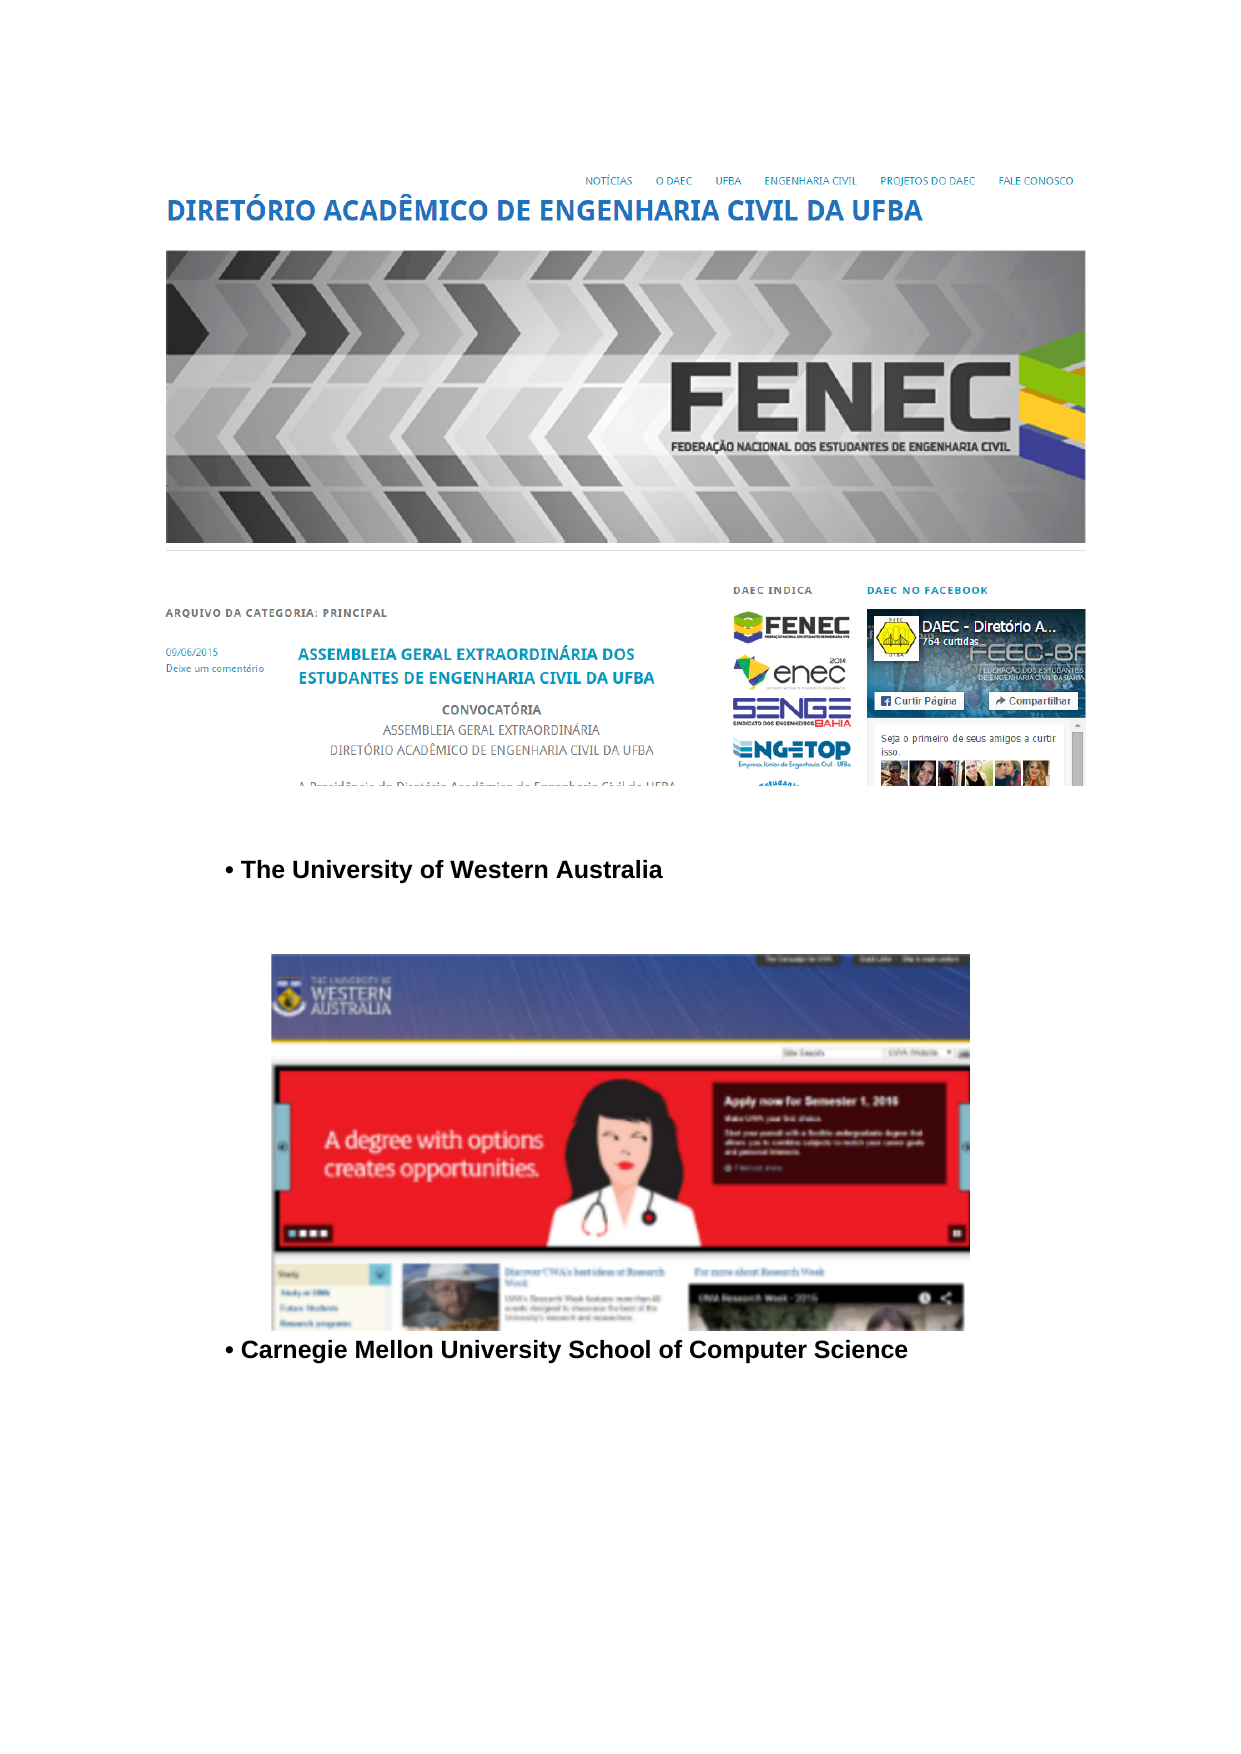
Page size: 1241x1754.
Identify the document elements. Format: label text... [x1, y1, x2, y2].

picture [150, 150, 1091, 786]
text • Carnegie Mellon University School of Computer Science [150, 1335, 1090, 1363]
picture [270, 954, 970, 1331]
text • The University of Western Australia [150, 855, 1090, 884]
